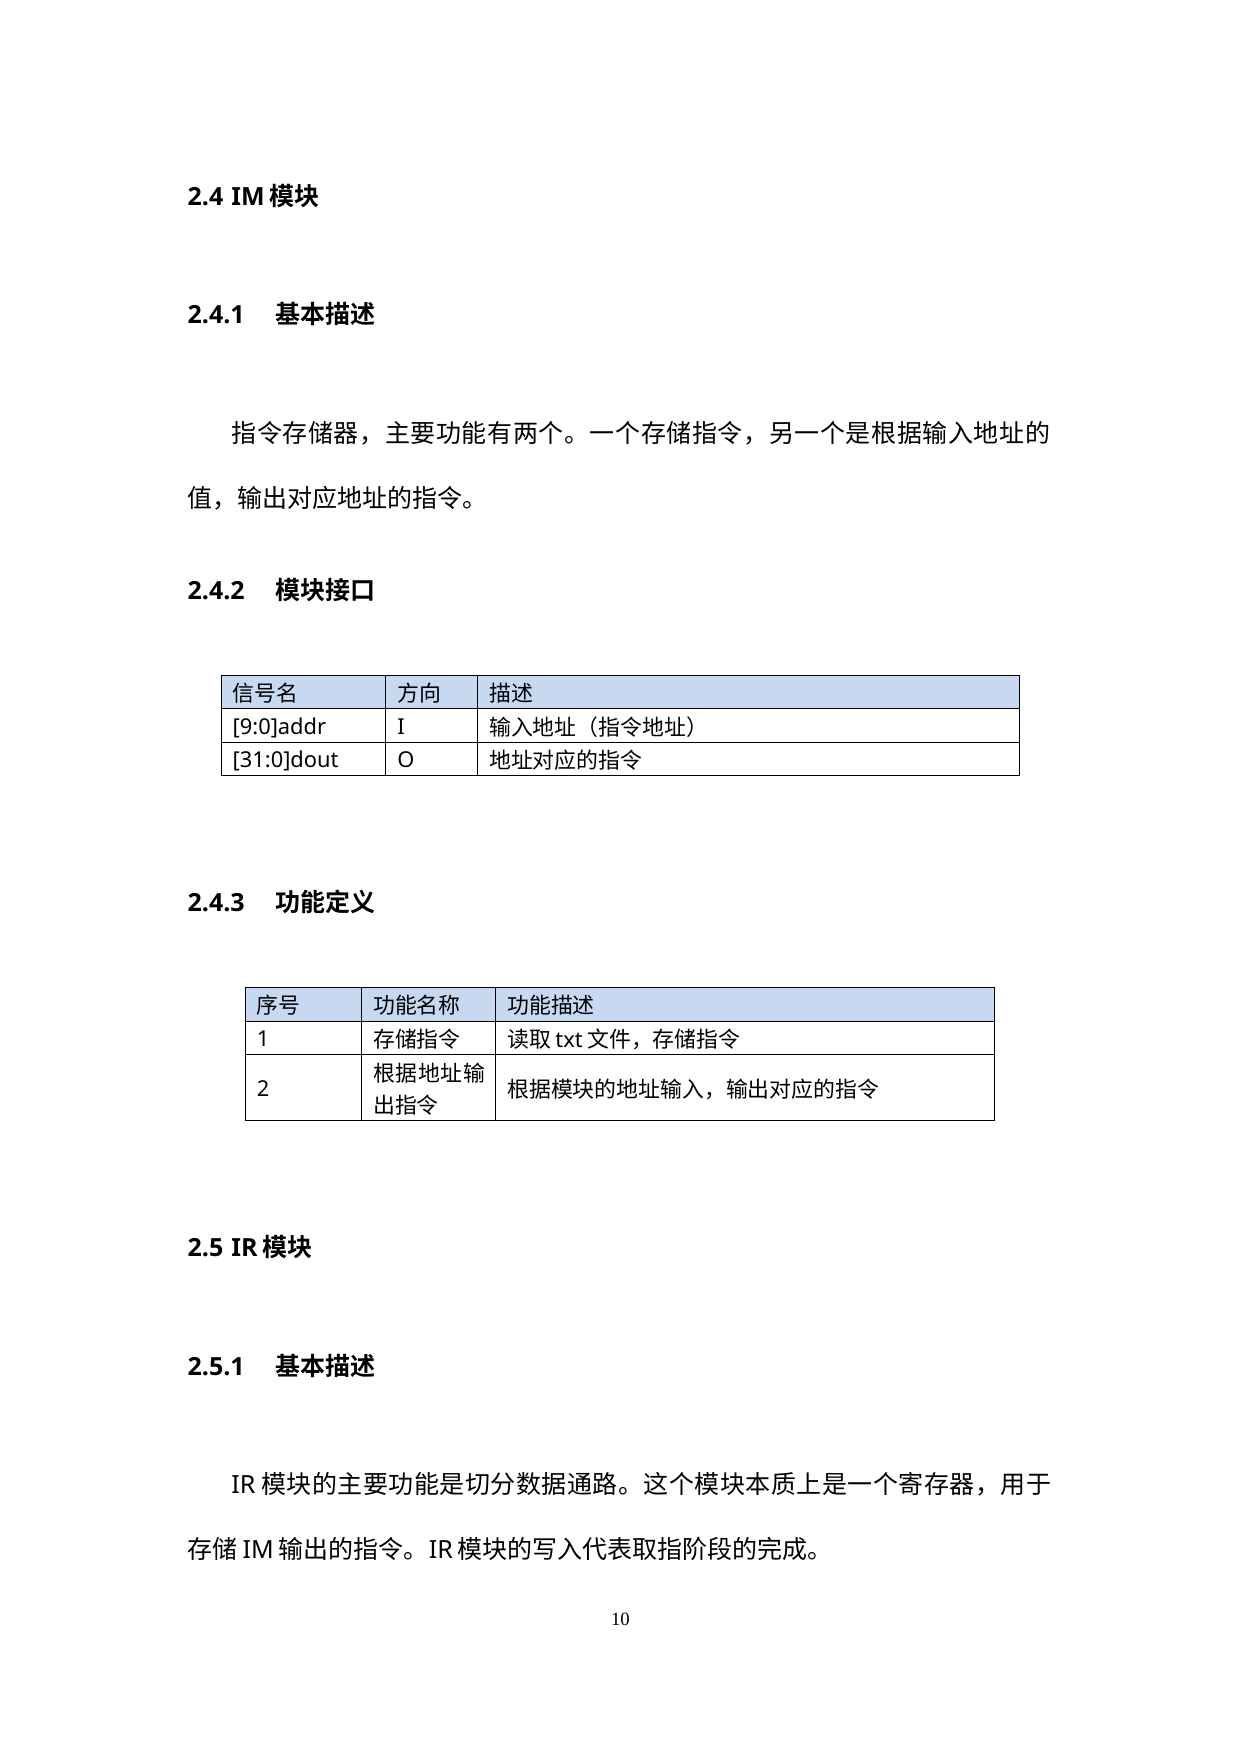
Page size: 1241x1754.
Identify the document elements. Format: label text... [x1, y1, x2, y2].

table_cell 读取txt文件，存储指令 [496, 1022, 994, 1054]
subtitle 2.5.1 基本描述 [187, 1332, 1053, 1397]
table_cell I [386, 709, 477, 742]
table_header 功能名称 [362, 988, 495, 1021]
subtitle 2.5 IR模块 [187, 1213, 1053, 1278]
table_header 方向 [386, 676, 477, 708]
table_cell 根据地址输出指令 [362, 1055, 495, 1120]
subtitle 2.4.2 模块接口 [187, 556, 1053, 621]
table_cell 存储指令 [362, 1022, 495, 1054]
subtitle 2.4 IM模块 [187, 162, 1053, 227]
subtitle 2.4.3 功能定义 [187, 868, 1053, 933]
subtitle 2.4.1 基本描述 [187, 281, 1053, 346]
table_header 功能描述 [496, 988, 994, 1021]
text 指令存储器，主要功能有两个。一个存储指令，另一个是根据输入地址的值，输出对应地址的指令。 [187, 399, 1053, 529]
table_cell [9:0]addr [222, 709, 385, 742]
table_cell [31:0]dout [222, 743, 385, 775]
table_cell 根据模块的地址输入，输出对应的指令 [496, 1055, 994, 1120]
text IR模块的主要功能是切分数据通路。这个模块本质上是一个寄存器，用于存储IM输出的指令。IR模块的写入代表取指阶段的完成。 [187, 1450, 1053, 1580]
table_cell 1 [246, 1022, 361, 1054]
table_cell 输入地址（指令地址） [478, 709, 1019, 742]
table_cell O [386, 743, 477, 775]
table_cell 2 [246, 1055, 361, 1120]
table_header 信号名 [222, 676, 385, 708]
table_header 序号 [246, 988, 361, 1021]
table_header 描述 [478, 676, 1019, 708]
table_cell 地址对应的指令 [478, 743, 1019, 775]
